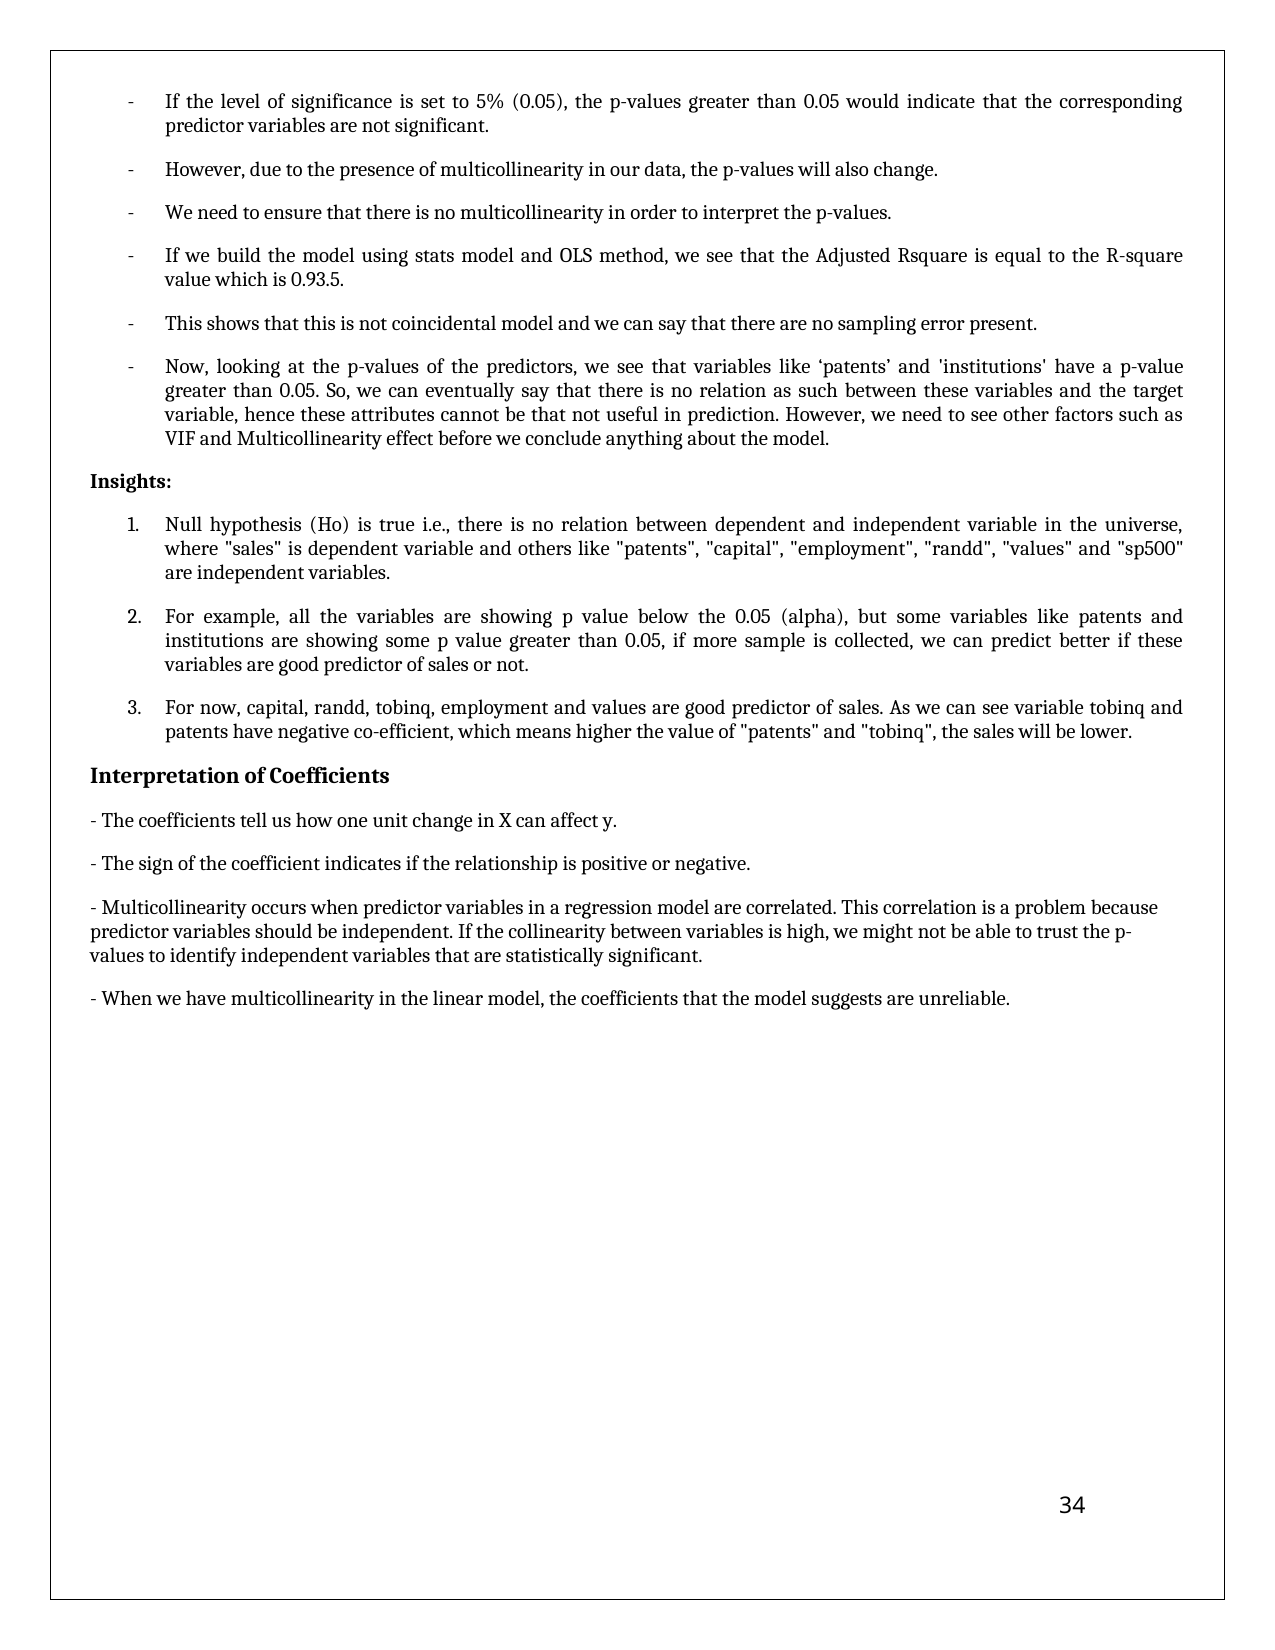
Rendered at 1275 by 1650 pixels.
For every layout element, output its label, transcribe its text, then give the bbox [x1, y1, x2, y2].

subtitle For example, all the variables are showing p value below the 0.05 (alpha), but some variables like patents and institutions are showing some p value greater than 0.05, if more sample is collected, we can predict better if these variables are good predictor of sales or not. [127, 604, 1185, 676]
subtitle Null hypothesis (Ho) is true i.e., there is no relation between dependent and independent variable in the universe, where "sales" is dependent variable and others like "patents", "capital", "employment", "randd", "values" and "sp500" are independent variables. [127, 513, 1185, 585]
subtitle - Multicollinearity occurs when predictor variables in a regression model are correlated. This correlation is a problem because predictor variables should be independent. If the collinearity between variables is high, we might not be able to trust the p-values to identify independent variables that are statistically significant. [90, 895, 1185, 967]
subtitle However, due to the presence of multicollinearity in our data, the p-values will also change. [127, 157, 1185, 181]
subtitle This shows that this is not coincidental model and we can say that there are no sampling error present. [127, 311, 1185, 335]
subtitle If we build the model using stats model and OLS method, we see that the Adjusted Rsquare is equal to the R-square value which is 0.93.5. [127, 244, 1185, 292]
subtitle For now, capital, randd, tobinq, employment and values are good predictor of sales. As we can see variable tobinq and patents have negative co-efficient, which means higher the value of "patents" and "tobinq", the sales will be lower. [127, 696, 1185, 743]
subtitle - The coefficients tell us how one unit change in X can affect y. [90, 809, 1185, 833]
subtitle We need to ensure that there is no multicollinearity in order to interpret the p-values. [127, 201, 1185, 224]
subtitle - The sign of the coefficient indicates if the relationship is positive or negative. [90, 852, 1185, 876]
subtitle Now, looking at the p-values of the predictors, we see that variables like ‘patents’ and 'institutions' have a p-value greater than 0.05. So, we can eventually say that there is no relation as such between these variables and the target variable, hence these attributes cannot be that not useful in prediction. However, we need to see other factors such as VIF and Multicollinearity effect before we conclude anything about the model. [127, 354, 1185, 450]
subtitle Interpretation of Coefficients [90, 763, 1185, 789]
subtitle Insights: [90, 470, 1185, 494]
subtitle If the level of significance is set to 5% (0.05), the p-values greater than 0.05 would indicate that the corresponding predictor variables are not significant. [127, 90, 1185, 138]
subtitle - When we have multicollinearity in the linear model, the coefficients that the model suggests are unreliable. [90, 987, 1185, 1011]
